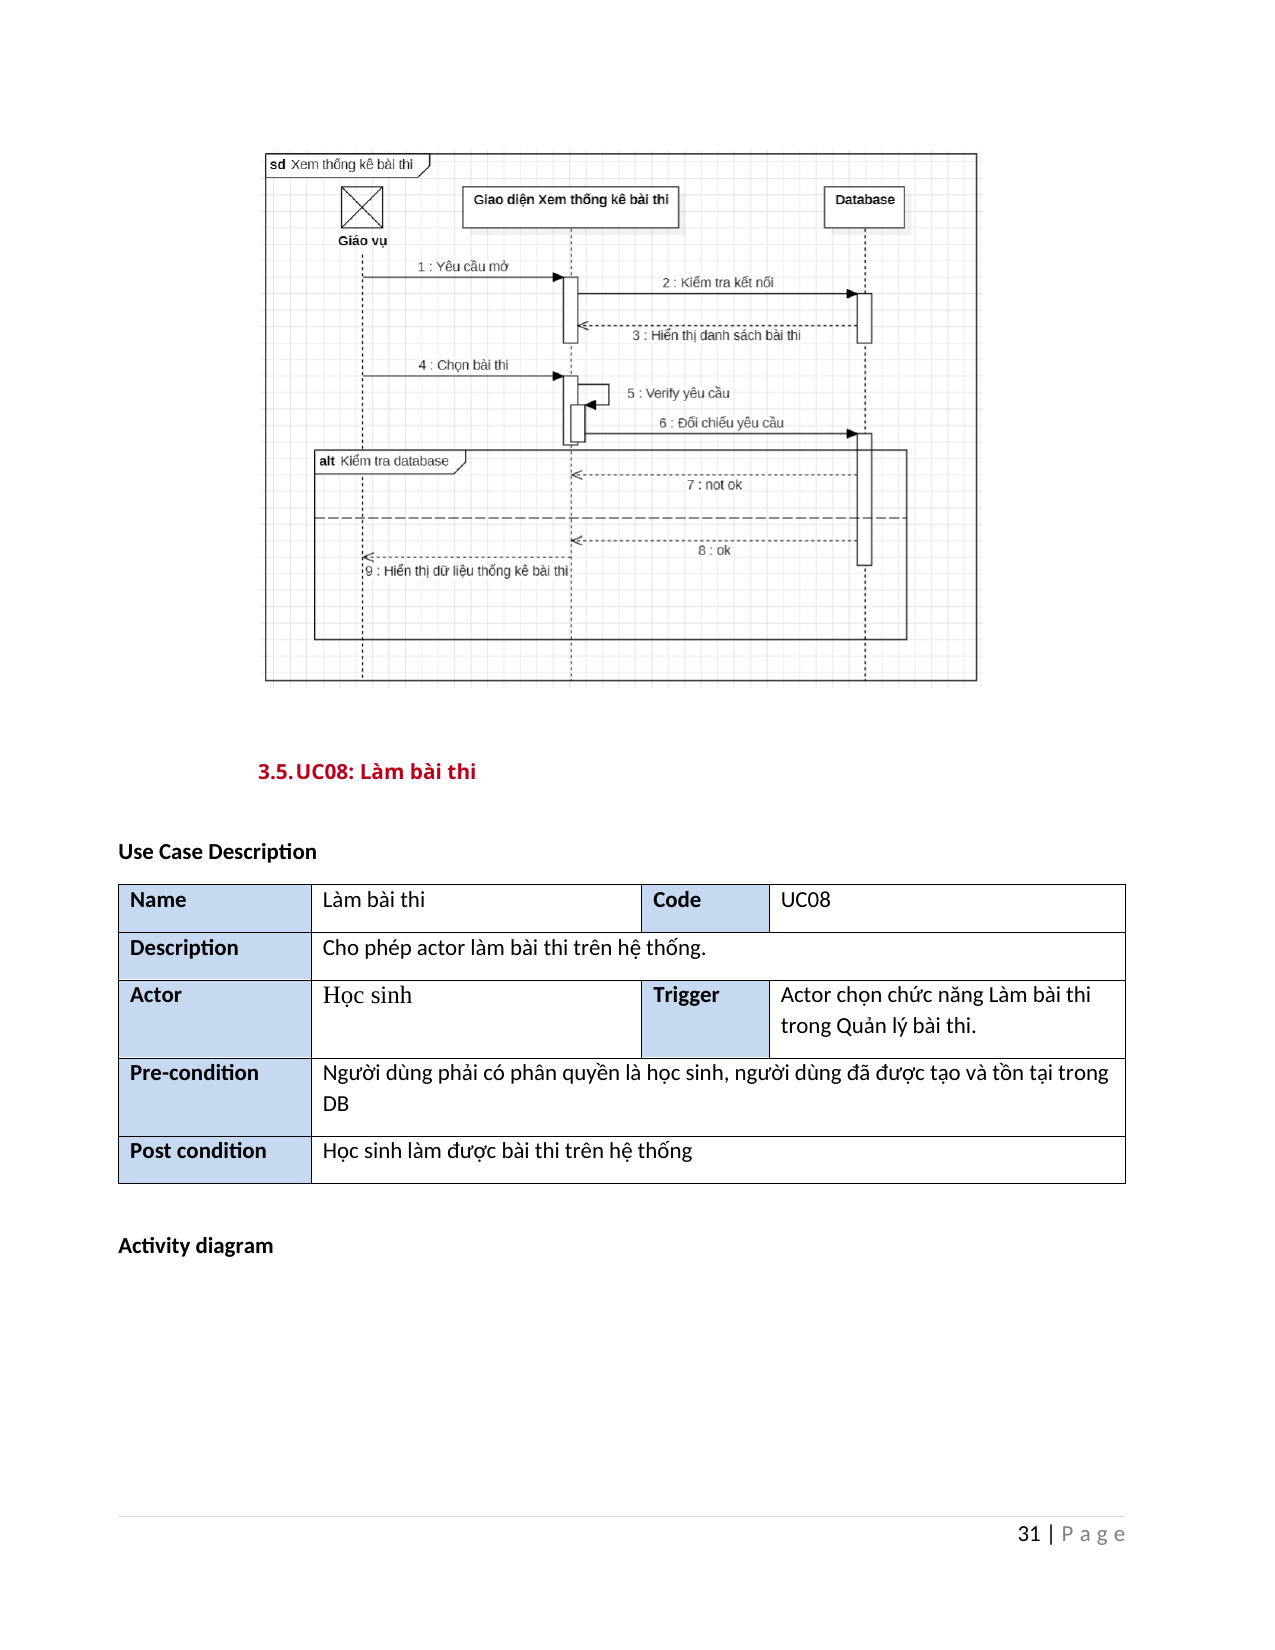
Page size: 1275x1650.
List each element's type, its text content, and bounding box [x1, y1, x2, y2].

table_cell Description [119, 933, 311, 979]
subtitle UC08: Làm bài thi [258, 757, 1125, 786]
table_header Code [642, 885, 769, 932]
table_cell Actor chọn chức năng Làm bài thi trong Quản lý bài thi. [770, 981, 1125, 1057]
table_cell Pre-condition [119, 1059, 311, 1136]
table_header Name [119, 885, 311, 932]
table_cell Actor [119, 981, 311, 1057]
table_cell Học sinh [312, 981, 641, 1057]
picture [260, 150, 983, 688]
text Activity diagram [118, 1231, 1125, 1259]
table_cell Cho phép actor làm bài thi trên hệ thống. [312, 933, 1125, 979]
table_cell Trigger [642, 981, 769, 1057]
table_header Làm bài thi [312, 885, 641, 932]
table_header UC08 [770, 885, 1125, 932]
table_cell Học sinh làm được bài thi trên hệ thống [312, 1137, 1125, 1183]
table_cell Post condition [119, 1137, 311, 1183]
table_cell Người dùng phải có phân quyền là học sinh, người dùng đã được tạo và tồn tại trong DB [312, 1059, 1125, 1136]
text Use Case Description [118, 837, 1125, 865]
